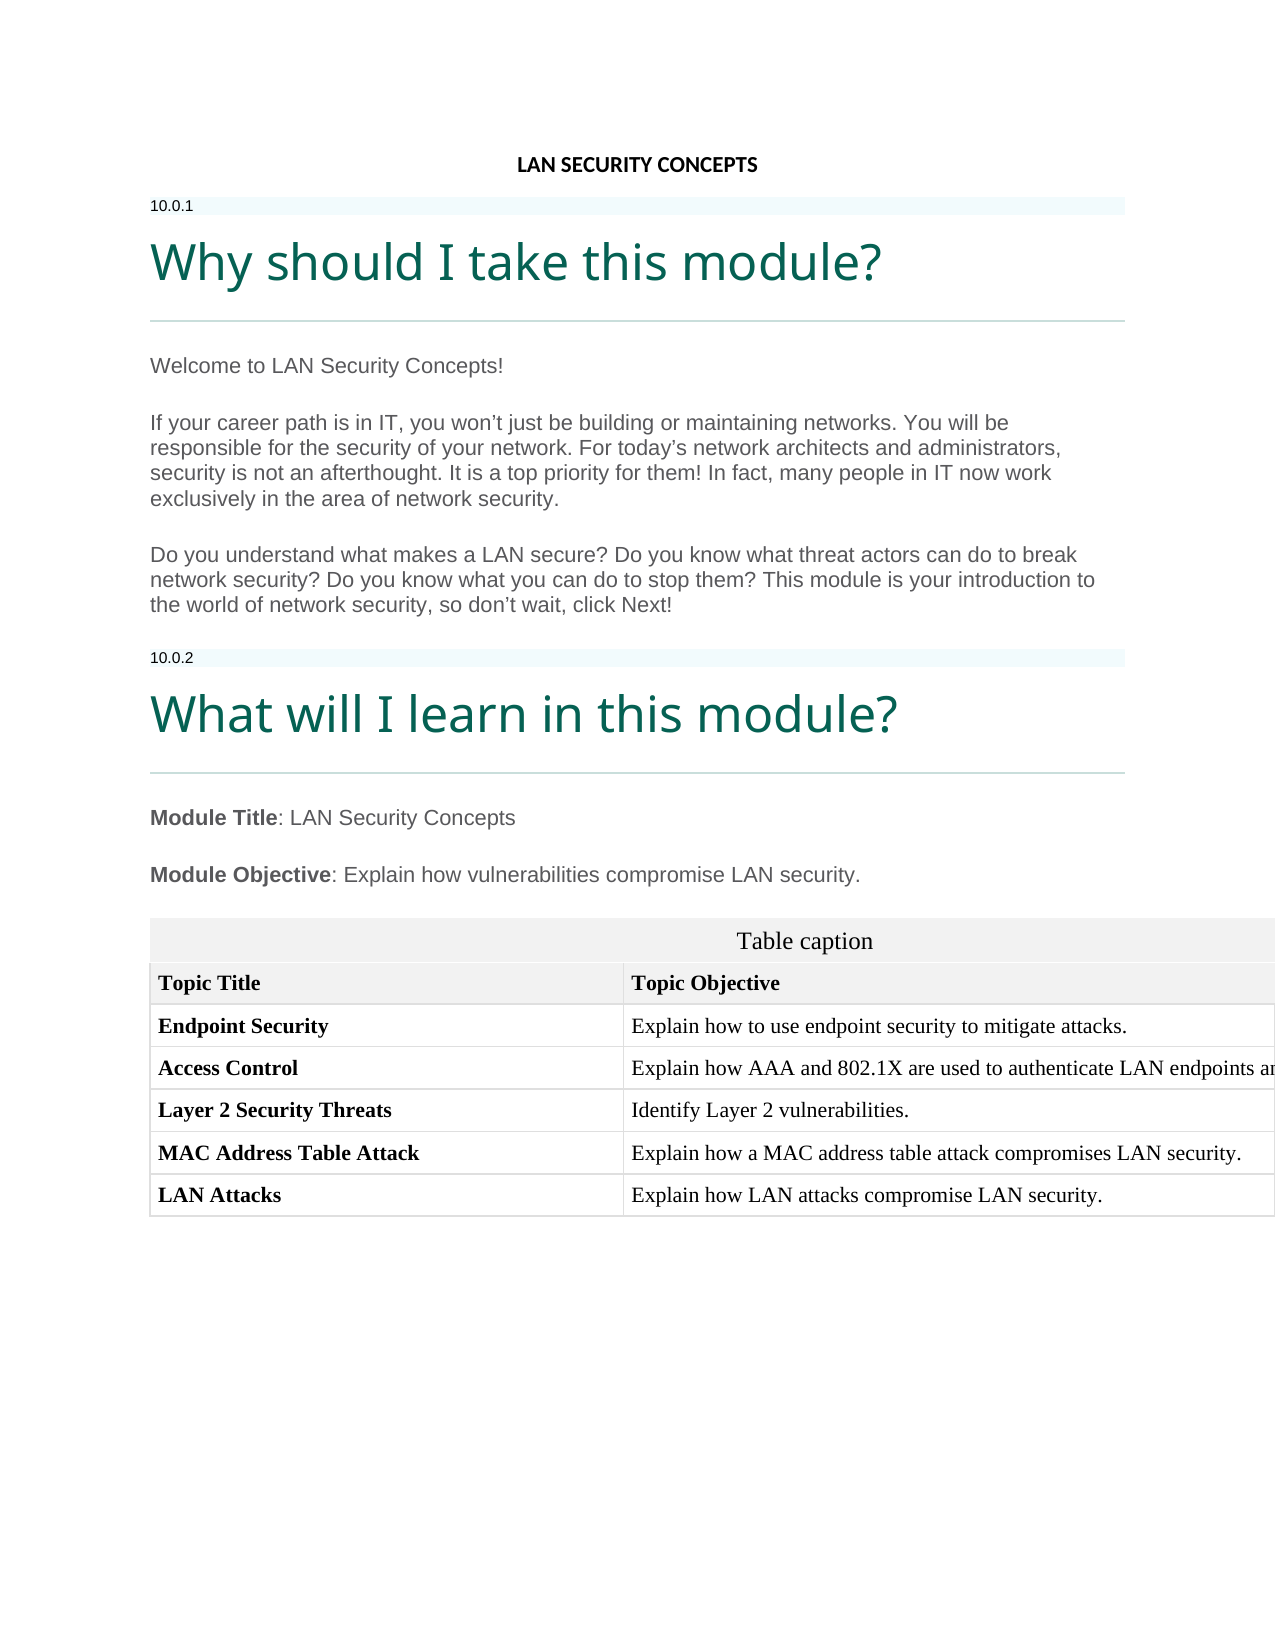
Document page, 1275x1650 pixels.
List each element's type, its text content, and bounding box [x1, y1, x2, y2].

text What will I learn in this module? [150, 679, 1125, 772]
text Module Objective: Explain how vulnerabilities compromise LAN security. [150, 862, 1125, 887]
table_cell Topic Title [151, 963, 623, 1003]
table_cell Explain how AAA and 802.1X are used to authenticate LAN endpoints and devices. [624, 1047, 1274, 1088]
text 10.0.2 [150, 649, 1125, 667]
table_cell Access Control [151, 1047, 623, 1088]
text Module Title: LAN Security Concepts [150, 805, 1125, 830]
table_cell MAC Address Table Attack [151, 1132, 623, 1173]
table_cell Explain how to use endpoint security to mitigate attacks. [624, 1005, 1274, 1046]
text 10.0.1 [150, 197, 1125, 215]
table_cell Topic Objective [624, 963, 1275, 1003]
table_cell Layer 2 Security Threats [151, 1090, 623, 1131]
table_header Table caption [150, 918, 1275, 962]
table_cell Explain how LAN attacks compromise LAN security. [624, 1175, 1274, 1215]
table_cell LAN Attacks [151, 1175, 623, 1215]
text If your career path is in IT, you won’t just be building or maintaining networks. You will be responsible for the security of your network. For today’s network architects and administrators, security is not an afterthought. It is a top priority for them! In fact, many people in IT now work exclusively in the area of network security. [150, 410, 1125, 511]
table_cell Endpoint Security [151, 1005, 623, 1046]
text Why should I take this module? [150, 227, 1125, 320]
text LAN SECURITY CONCEPTS [150, 150, 1125, 178]
table_cell Explain how a MAC address table attack compromises LAN security. [624, 1132, 1274, 1173]
table_cell Identify Layer 2 vulnerabilities. [624, 1090, 1274, 1131]
text Welcome to LAN Security Concepts! [150, 353, 1125, 378]
text Do you understand what makes a LAN secure? Do you know what threat actors can do to break network security? Do you know what you can do to stop them? This module is your introduction to the world of network security, so don’t wait, click Next! [150, 542, 1125, 617]
